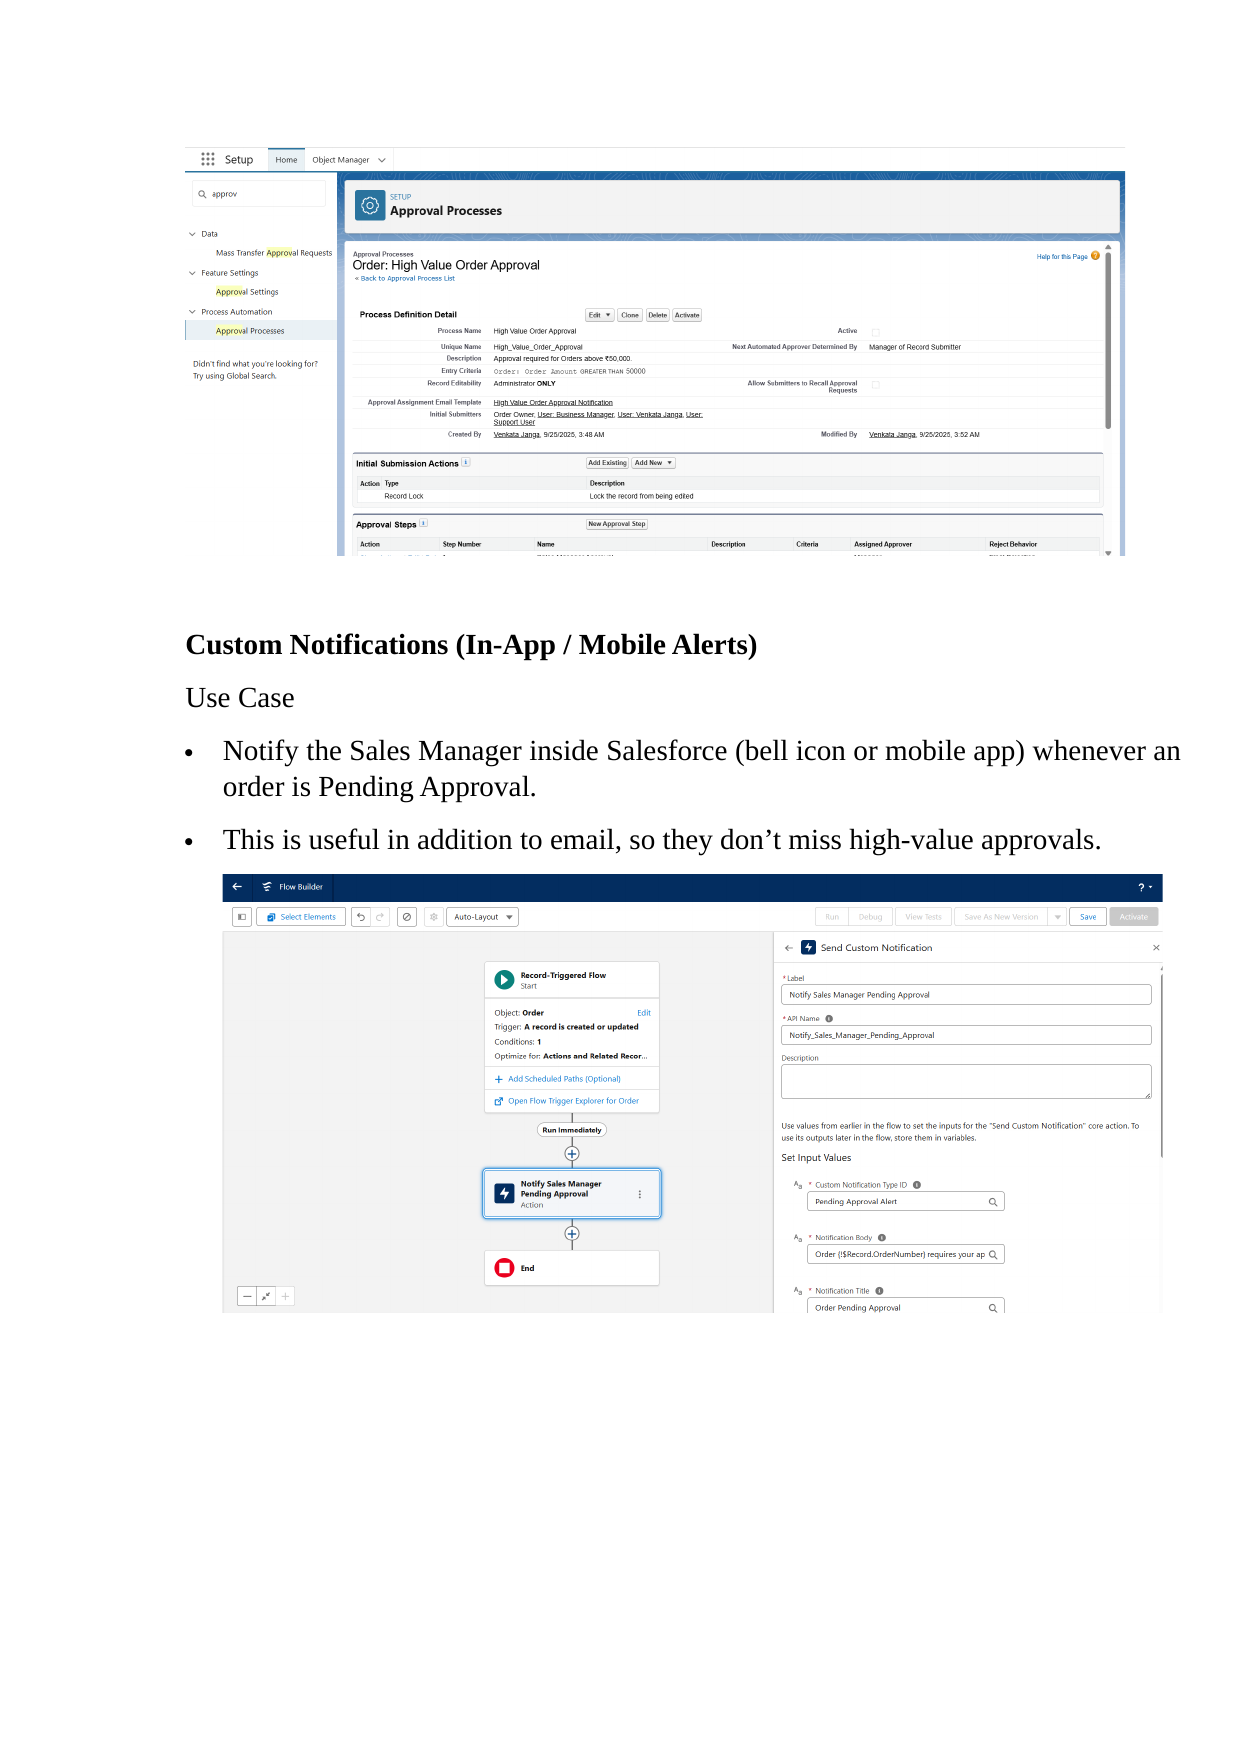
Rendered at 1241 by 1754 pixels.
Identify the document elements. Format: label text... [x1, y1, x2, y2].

list This is useful in addition to email, so they don’t miss high-value approvals. [185, 822, 1181, 855]
list Notify the Sales Manager inside Salesforce (bell icon or mobile app) whenever an order is Pending Approval. [185, 733, 1181, 803]
picture [185, 147, 1126, 556]
text Use Case [185, 680, 1181, 714]
picture [222, 874, 1163, 1313]
text Custom Notifications (In-App / Mobile Alerts) [185, 627, 1181, 661]
